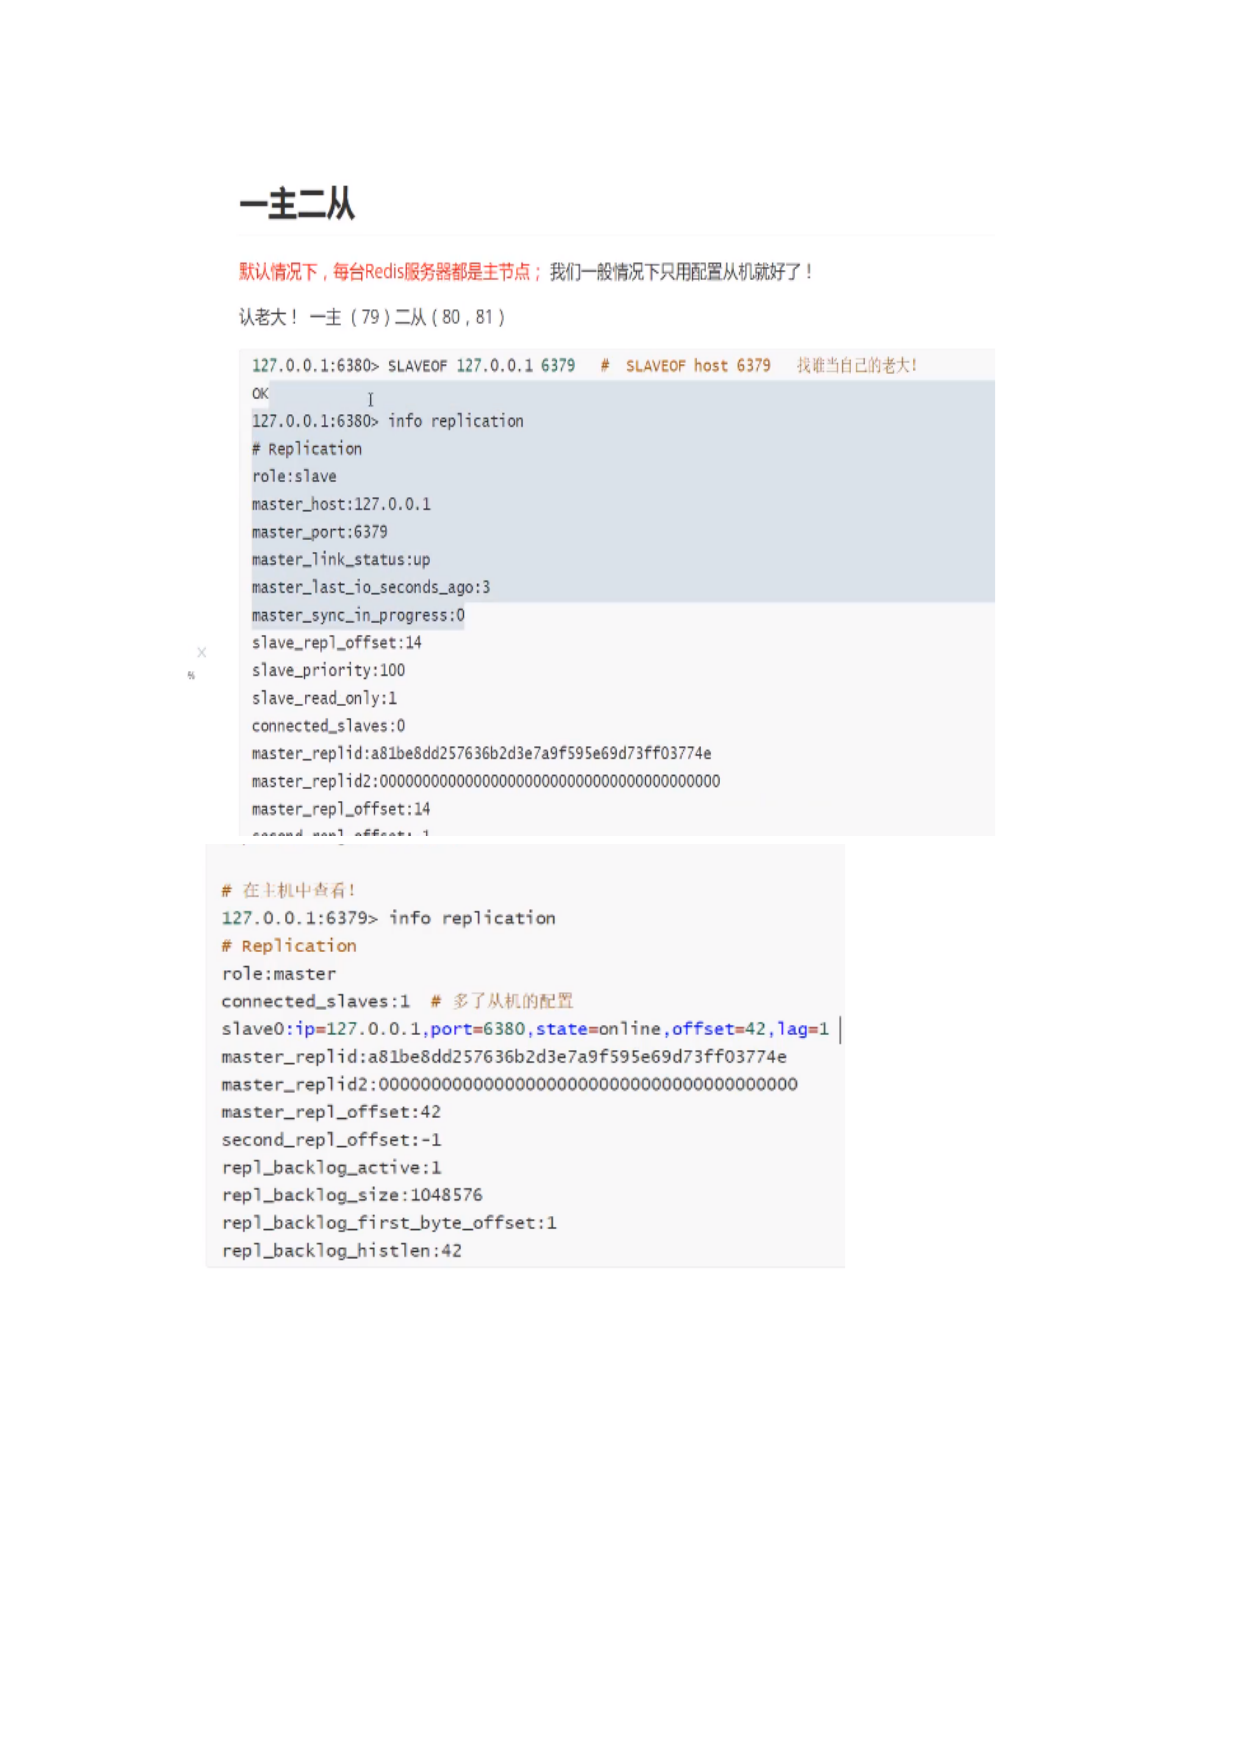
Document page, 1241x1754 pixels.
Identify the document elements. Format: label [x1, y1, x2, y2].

picture [187, 844, 846, 1287]
picture [187, 162, 996, 836]
